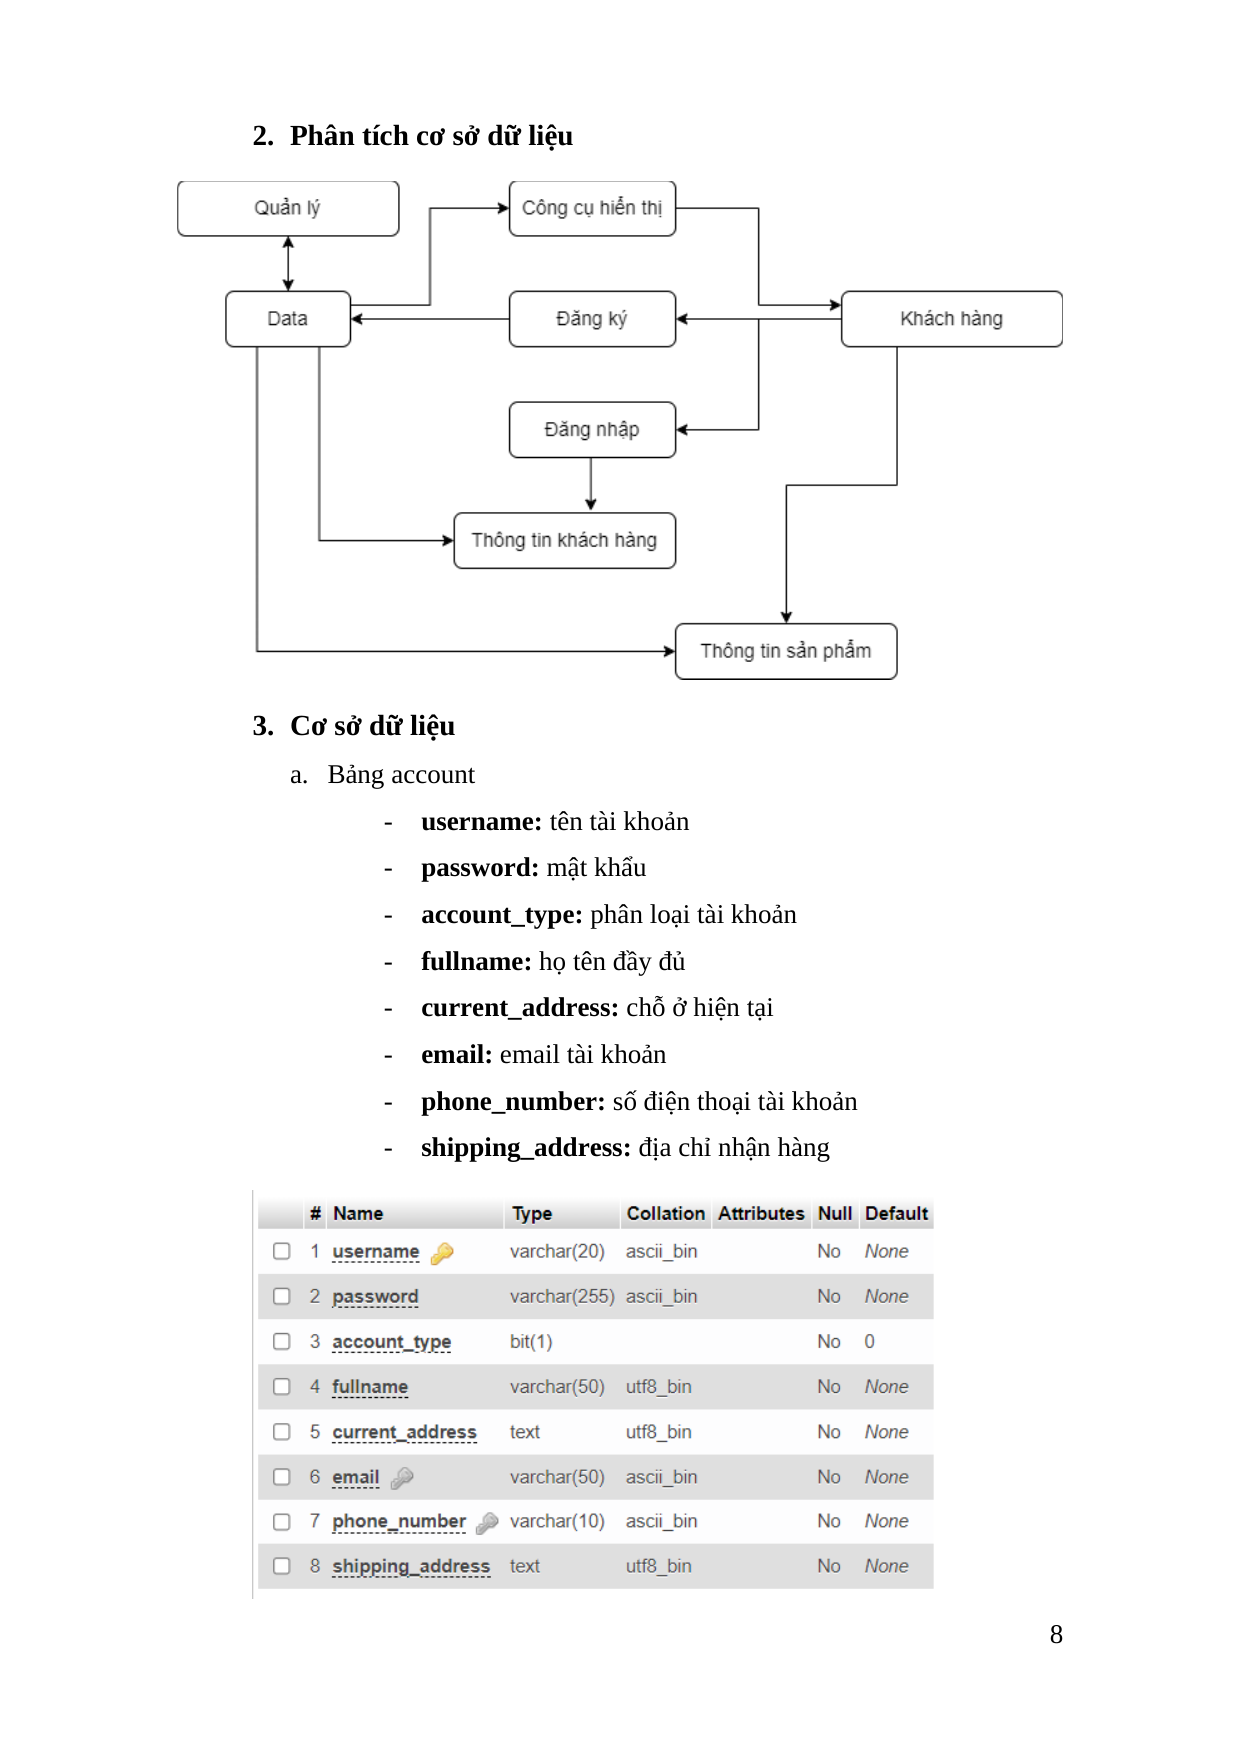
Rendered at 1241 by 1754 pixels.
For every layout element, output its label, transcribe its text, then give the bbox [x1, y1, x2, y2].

picture [177, 181, 1063, 680]
list username: tên tài khoản [383, 805, 1063, 836]
list Bảng account [290, 758, 1063, 789]
list account_type: phân loại tài khoản [383, 898, 1063, 929]
list Phân tích cơ sở dữ liệu [252, 118, 1063, 152]
list shipping_address: địa chỉ nhận hàng [383, 1131, 1063, 1163]
list current_address: chỗ ở hiện tại [383, 991, 1063, 1023]
list phone_number: số điện thoại tài khoản [383, 1085, 1063, 1116]
list password: mật khẩu [383, 851, 1063, 883]
list Cơ sở dữ liệu [252, 708, 1063, 741]
list fullname: họ tên đầy đủ [383, 945, 1063, 976]
picture [252, 1190, 934, 1599]
list email: email tài khoản [383, 1038, 1063, 1069]
